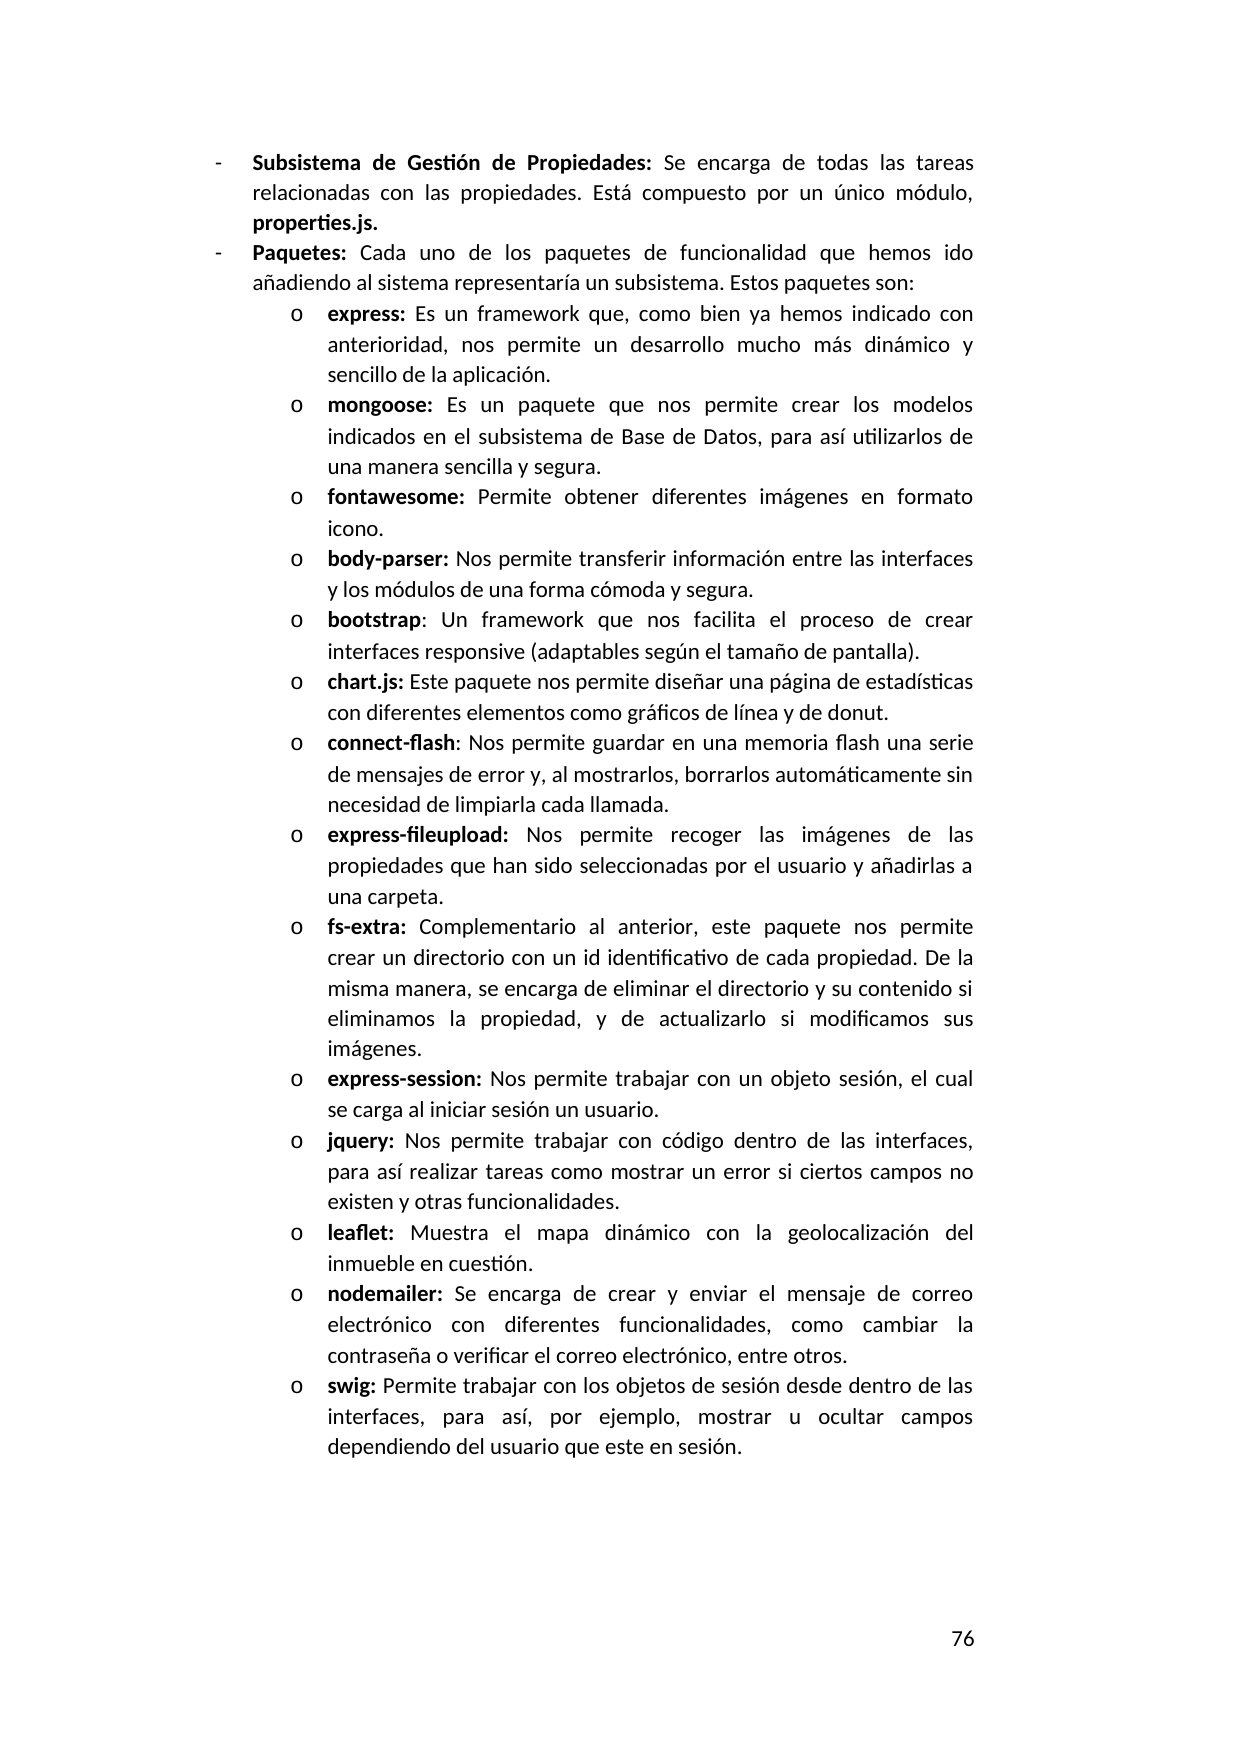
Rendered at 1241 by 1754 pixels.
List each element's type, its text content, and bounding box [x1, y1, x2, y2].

list express-fileupload: Nos permite recoger las imágenes de las propiedades que han sido seleccionadas por el usuario y añadirlas a una carpeta. [290, 820, 974, 910]
list chart.js: Este paquete nos permite diseñar una página de estadísticas con diferentes elementos como gráficos de línea y de donut. [290, 667, 974, 726]
list nodemailer: Se encarga de crear y enviar el mensaje de correo electrónico con diferentes funcionalidades, como cambiar la contraseña o verificar el correo electrónico, entre otros. [290, 1279, 974, 1369]
list Paquetes: Cada uno de los paquetes de funcionalidad que hemos ido añadiendo al sistema representaría un subsistema. Estos paquetes son: [215, 238, 974, 297]
list bootstrap: Un framework que nos facilita el proceso de crear interfaces responsive (adaptables según el tamaño de pantalla). [290, 605, 974, 665]
list fontawesome: Permite obtener diferentes imágenes en formato icono. [290, 482, 974, 542]
list fs-extra: Complementario al anterior, este paquete nos permite crear un directorio con un id identificativo de cada propiedad. De la misma manera, se encarga de eliminar el directorio y su contenido si eliminamos la propiedad, y de actualizarlo si modificamos sus imágenes. [290, 912, 974, 1062]
list connect-flash: Nos permite guardar en una memoria flash una serie de mensajes de error y, al mostrarlos, borrarlos automáticamente sin necesidad de limpiarla cada llamada. [290, 728, 974, 818]
list express: Es un framework que, como bien ya hemos indicado con anterioridad, nos permite un desarrollo mucho más dinámico y sencillo de la aplicación. [290, 299, 974, 388]
list body-parser: Nos permite transferir información entre las interfaces y los módulos de una forma cómoda y segura. [290, 544, 974, 603]
list swig: Permite trabajar con los objetos de sesión desde dentro de las interfaces, para así, por ejemplo, mostrar u ocultar campos dependiendo del usuario que este en sesión. [290, 1371, 974, 1461]
list jquery: Nos permite trabajar con código dentro de las interfaces, para así realizar tareas como mostrar un error si ciertos campos no existen y otras funcionalidades. [290, 1126, 974, 1215]
list leaflet: Muestra el mapa dinámico con la geolocalización del inmueble en cuestión. [290, 1218, 974, 1277]
list Subsistema de Gestión de Propiedades: Se encarga de todas las tareas relacionadas con las propiedades. Está compuesto por un único módulo, properties.js. [215, 148, 974, 236]
list express-session: Nos permite trabajar con un objeto sesión, el cual se carga al iniciar sesión un usuario. [290, 1064, 974, 1124]
list mongoose: Es un paquete que nos permite crear los modelos indicados en el subsistema de Base de Datos, para así utilizarlos de una manera sencilla y segura. [290, 391, 974, 480]
